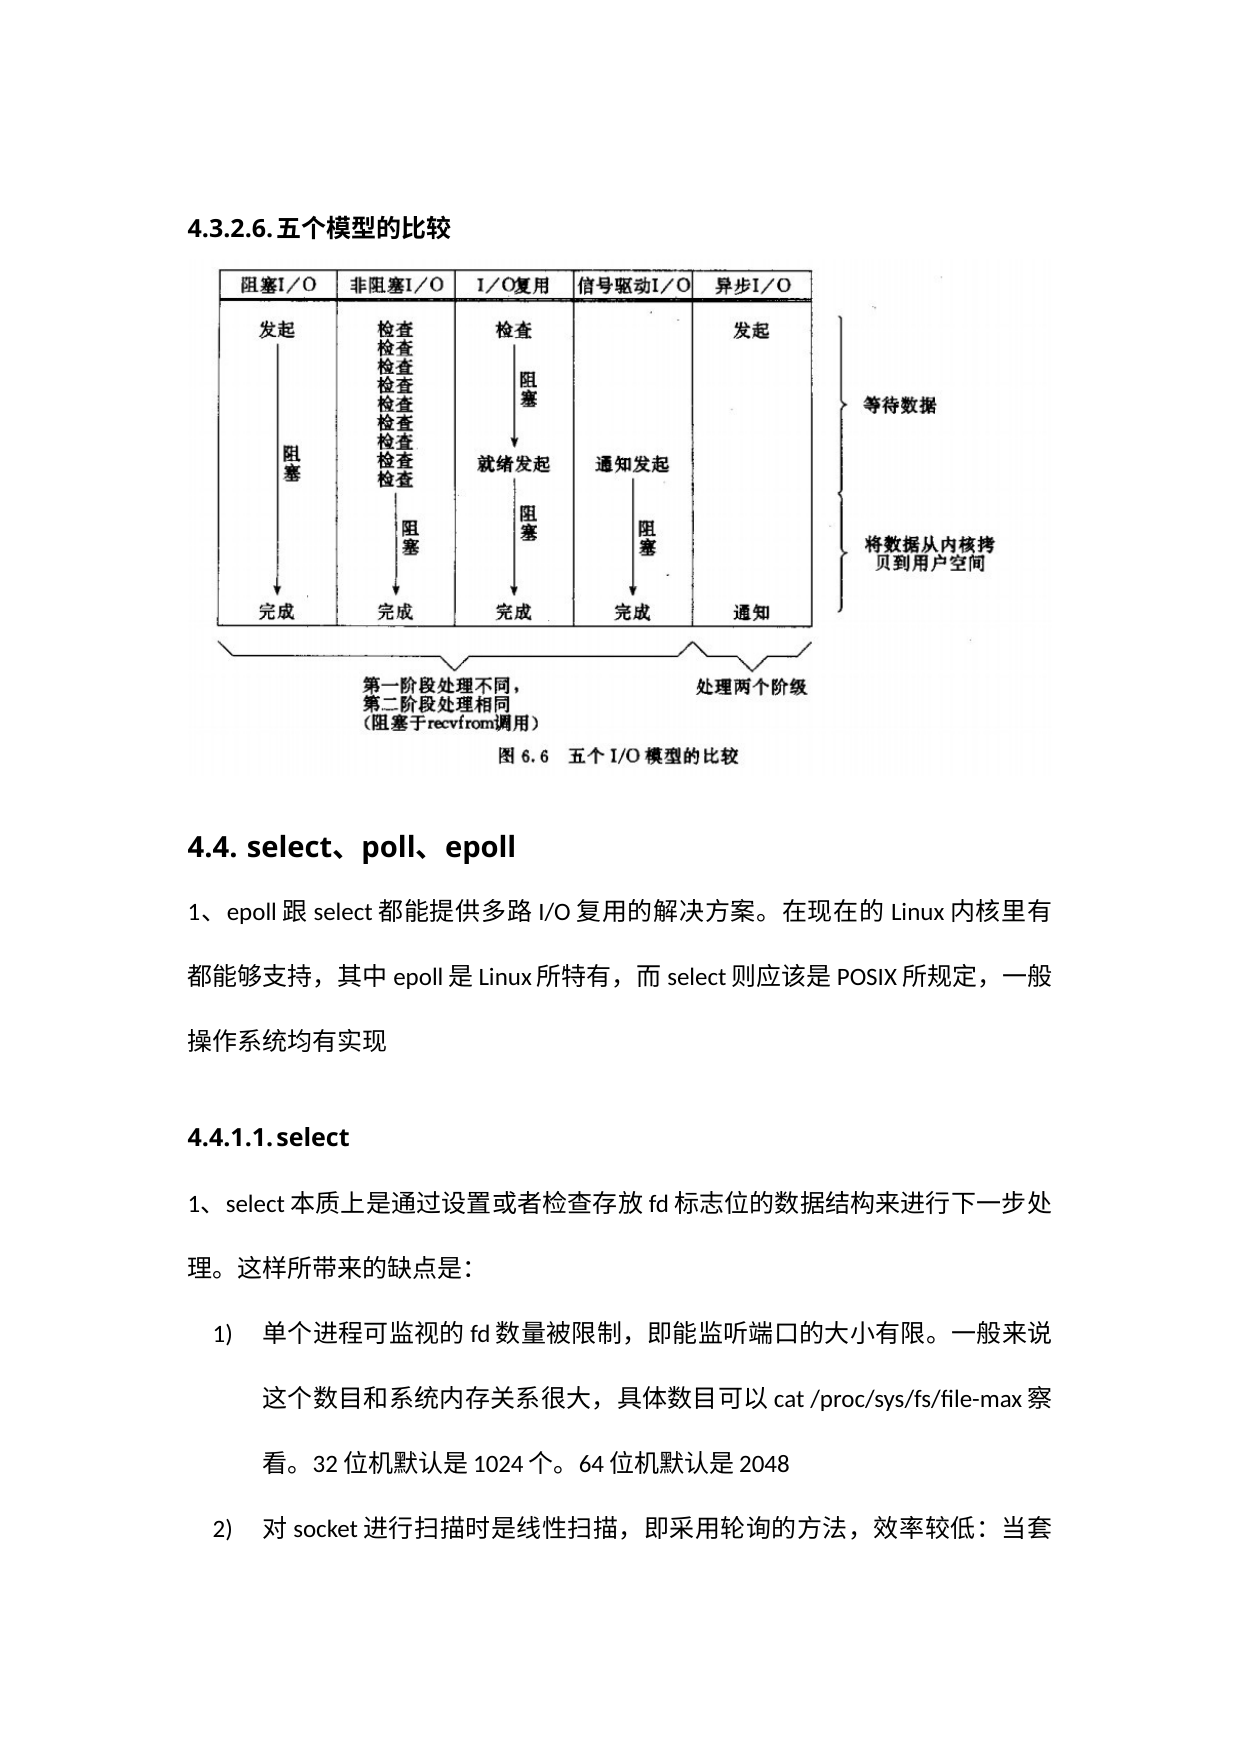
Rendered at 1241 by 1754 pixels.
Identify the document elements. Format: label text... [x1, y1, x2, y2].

subtitle select [187, 1104, 1053, 1169]
subtitle 五个模型的比较 [187, 194, 1053, 259]
list 单个进程可监视的fd数量被限制，即能监听端口的大小有限。一般来说这个数目和系统内存关系很大，具体数目可以cat /proc/sys/fs/file-max察看。32位机默认是1024个。64位机默认是2048 [212, 1299, 1053, 1494]
subtitle select、poll、epoll [187, 812, 1053, 877]
text 1、epoll跟select都能提供多路I/O复用的解决方案。在现在的Linux内核里有都能够支持，其中epoll是Linux所特有，而select则应该是POSIX所规定，一般操作系统均有实现 [187, 877, 1053, 1072]
picture [187, 259, 1053, 776]
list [212, 1494, 1053, 1559]
text 1、select本质上是通过设置或者检查存放fd标志位的数据结构来进行下一步处理。这样所带来的缺点是： [187, 1169, 1053, 1299]
